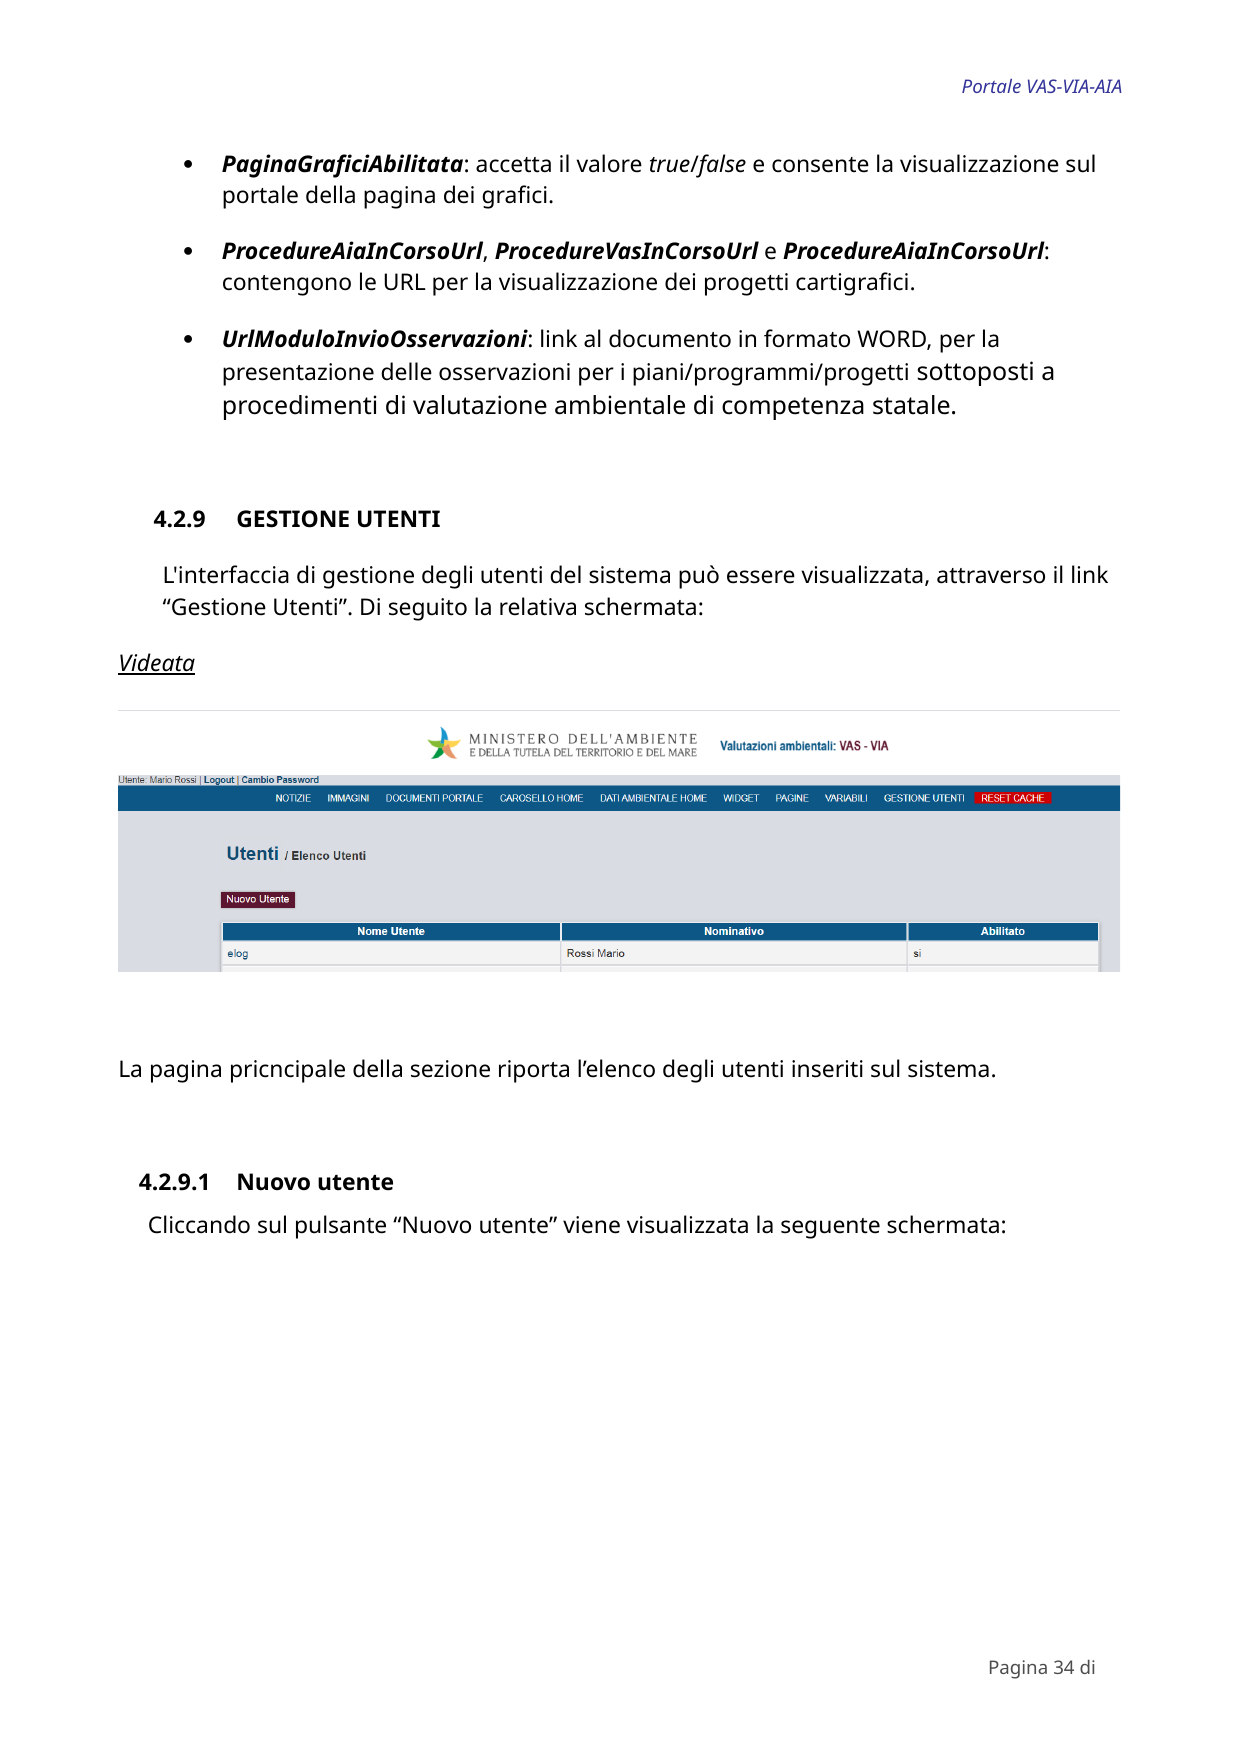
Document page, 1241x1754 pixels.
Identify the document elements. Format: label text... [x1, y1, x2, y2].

list L'interfaccia di gestione degli utenti del sistema può essere visualizzata, attraverso il link “Gestione Utenti”. Di seguito la relativa schermata: [162, 559, 1122, 622]
list ProcedureAiaInCorsoUrl, ProcedureVasInCorsoUrl e ProcedureAiaInCorsoUrl: contengono le URL per la visualizzazione dei progetti cartigrafici. [184, 235, 1122, 298]
list PaginaGraficiAbilitata: accetta il valore true/false e consente la visualizzazione sul portale della pagina dei grafici. [184, 148, 1122, 210]
list La pagina pricncipale della sezione riporta l’elenco degli utenti inseriti sul sistema. [118, 1053, 1122, 1084]
list UrlModuloInvioOsservazioni: link al documento in formato WORD, per la presentazione delle osservazioni per i piani/programmi/progetti sottoposti a procedimenti di valutazione ambientale di competenza statale. [184, 323, 1122, 422]
list Cliccando sul pulsante “Nuovo utente” viene visualizzata la seguente schermata: [148, 1209, 1122, 1241]
list Nuovo utente [138, 1166, 1122, 1197]
list Videata [118, 647, 1122, 678]
list GESTIONE UTENTI [153, 503, 1122, 534]
picture [118, 703, 1121, 972]
